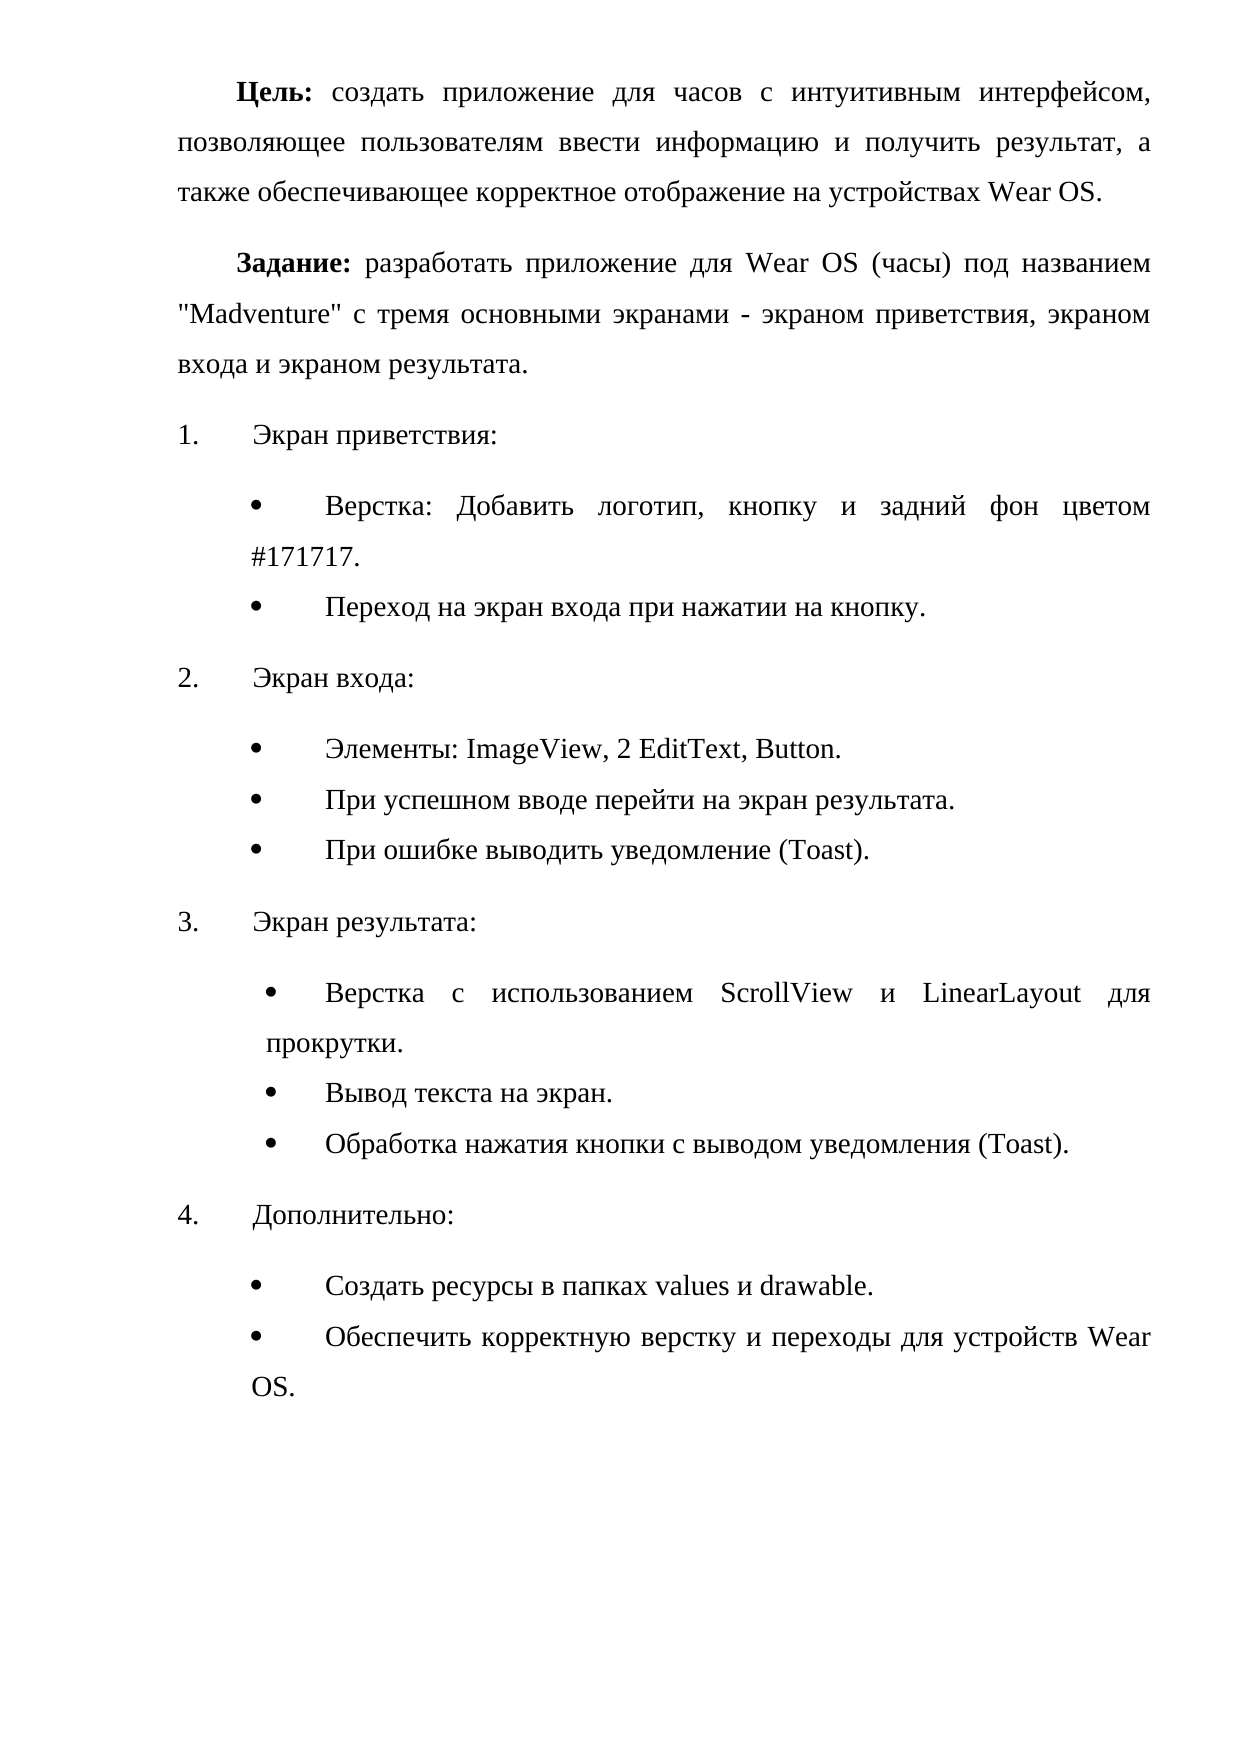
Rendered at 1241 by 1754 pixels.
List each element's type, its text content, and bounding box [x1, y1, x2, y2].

list Экран приветствия: [177, 417, 1152, 451]
list Верстка: Добавить логотип, кнопку и задний фон цветом #171717. [251, 488, 1152, 572]
list Переход на экран входа при нажатии на кнопку. [251, 589, 1152, 623]
list При успешном вводе перейти на экран результата. [251, 782, 1152, 816]
text Задание: разработать приложение для Wear OS (часы) под названием "Madventure" с тремя основными экранами - экраном приветствия, экраном входа и экраном результата. [177, 246, 1152, 380]
list Верстка с использованием ScrollView и LinearLayout для прокрутки. [266, 975, 1152, 1059]
list Вывод текста на экран. [266, 1076, 1152, 1109]
list Создать ресурсы в папках values и drawable. [251, 1268, 1152, 1302]
list Обработка нажатия кнопки с выводом уведомления (Toast). [266, 1126, 1152, 1160]
list Обеспечить корректную верстку и переходы для устройств Wear OS. [251, 1319, 1152, 1403]
text Цель: создать приложение для часов с интуитивным интерфейсом, позволяющее пользователям ввести информацию и получить результат, а также обеспечивающее корректное отображение на устройствах Wear OS. [177, 74, 1152, 208]
list Элементы: ImageView, 2 EditText, Button. [251, 732, 1152, 765]
list Экран входа: [177, 661, 1152, 694]
list Дополнительно: [177, 1197, 1152, 1231]
list Экран результата: [177, 904, 1152, 937]
list При ошибке выводить уведомление (Toast). [251, 832, 1152, 866]
